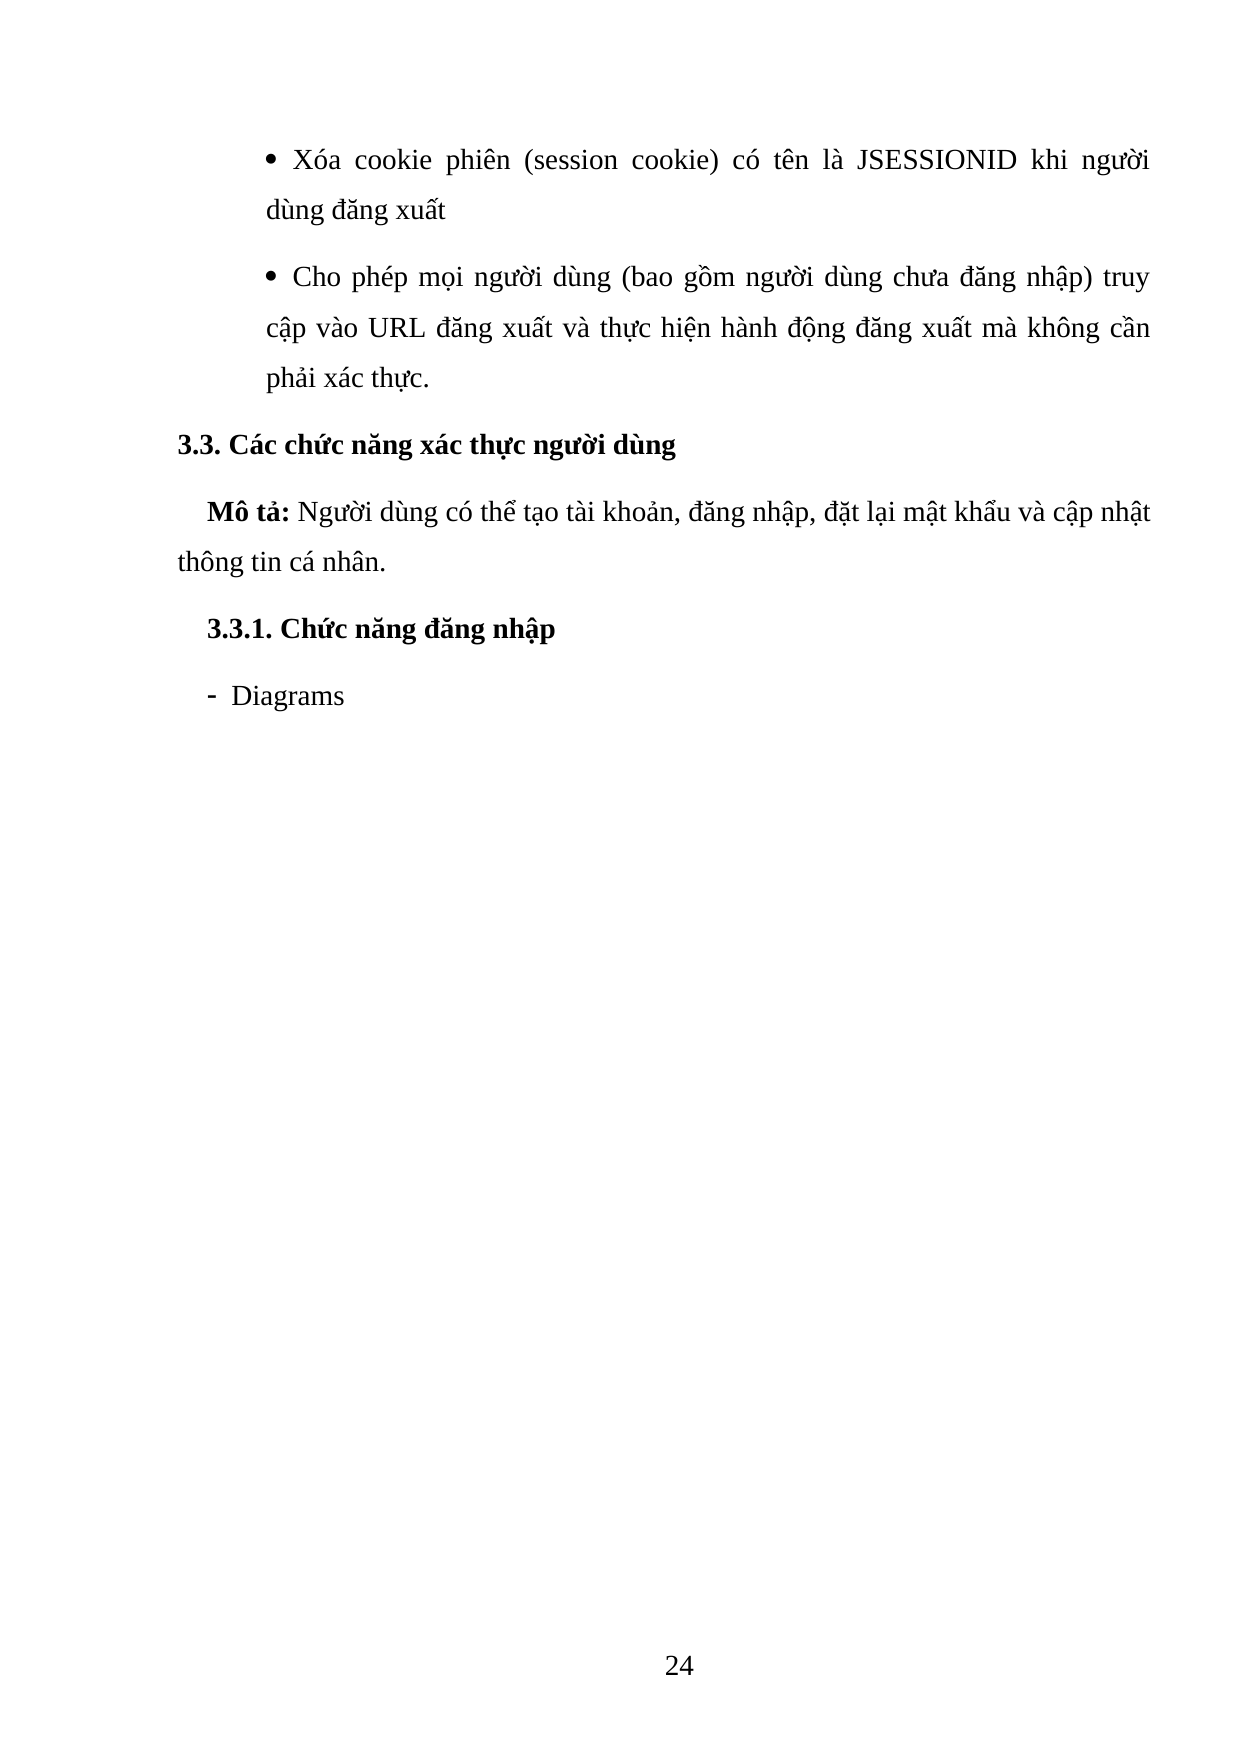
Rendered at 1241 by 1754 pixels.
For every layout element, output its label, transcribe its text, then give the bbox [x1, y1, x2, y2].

text Cho phép mọi người dùng (bao gồm người dùng chưa đăng nhập) truy cập vào URL đăng xuất và thực hiện hành động đăng xuất mà không cần phải xác thực. [266, 259, 1152, 393]
text Các chức năng xác thực người dùng [177, 427, 1152, 461]
text Chức năng đăng nhập [177, 611, 1152, 645]
text Xóa cookie phiên (session cookie) có tên là JSESSIONID khi người dùng đăng xuất [266, 142, 1152, 226]
text Diagrams [207, 678, 1152, 712]
text Mô tả: Người dùng có thể tạo tài khoản, đăng nhập, đặt lại mật khẩu và cập nhật thông tin cá nhân. [177, 494, 1152, 578]
